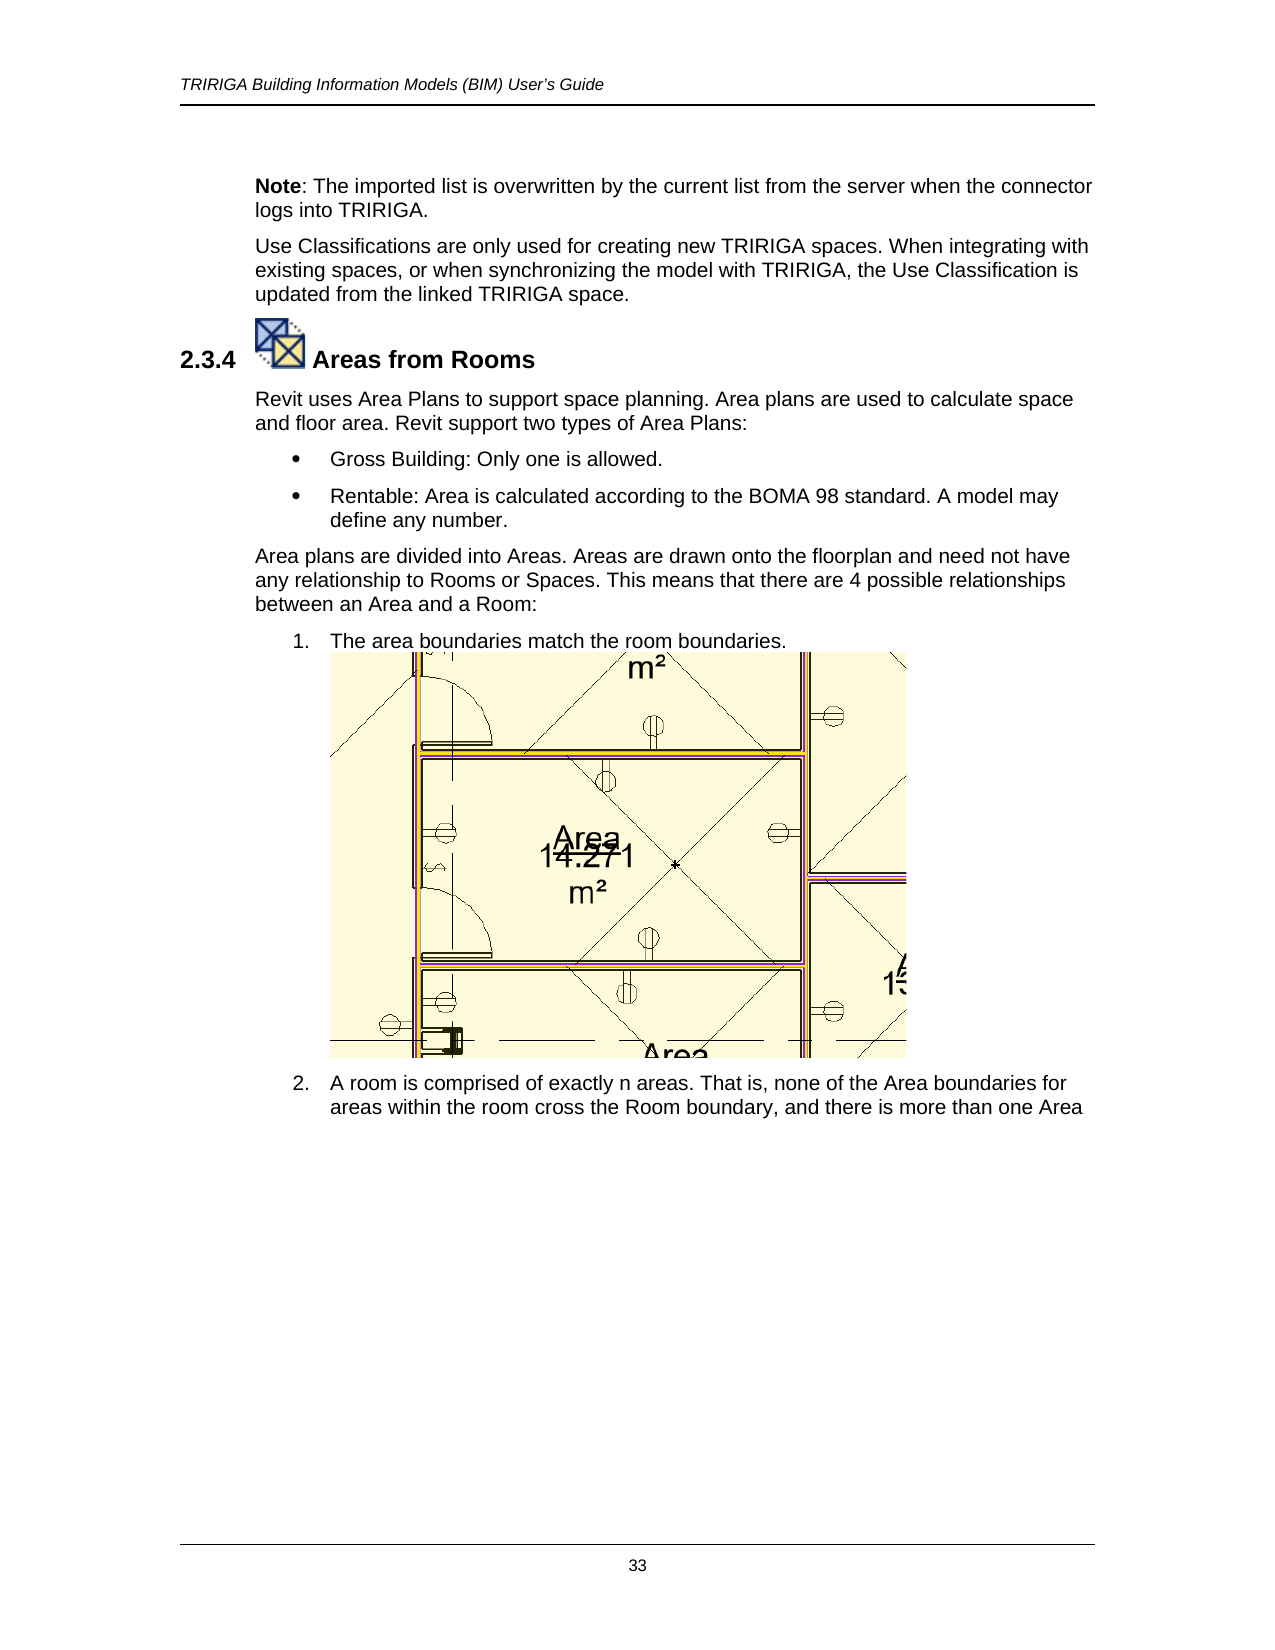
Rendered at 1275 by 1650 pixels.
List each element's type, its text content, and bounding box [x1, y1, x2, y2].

picture [330, 652, 907, 1058]
subtitle Areas from Rooms [180, 319, 1095, 374]
list Rentable: Area is calculated according to the BOMA 98 standard. A model may define any number. [292, 483, 1095, 532]
text Revit uses Area Plans to support space planning. Area plans are used to calculate space and floor area. Revit support two types of Area Plans: [255, 387, 1095, 434]
list A room is comprised of exactly n areas. That is, none of the Area boundaries for areas within the room cross the Room boundary, and there is more than one Area within the Room. [292, 1071, 1095, 1118]
picture [255, 318, 306, 369]
list Gross Building: Only one is allowed. [292, 447, 1095, 471]
text Use Classifications are only used for creating new TRIRIGA spaces. When integrating with existing spaces, or when synchronizing the model with TRIRIGA, the Use Classification is updated from the linked TRIRIGA space. [255, 234, 1095, 306]
text Area plans are divided into Areas. Areas are drawn onto the floorplan and need not have any relationship to Rooms or Spaces. This means that there are 4 possible relationships between an Area and a Room: [255, 544, 1095, 616]
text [255, 150, 1095, 222]
